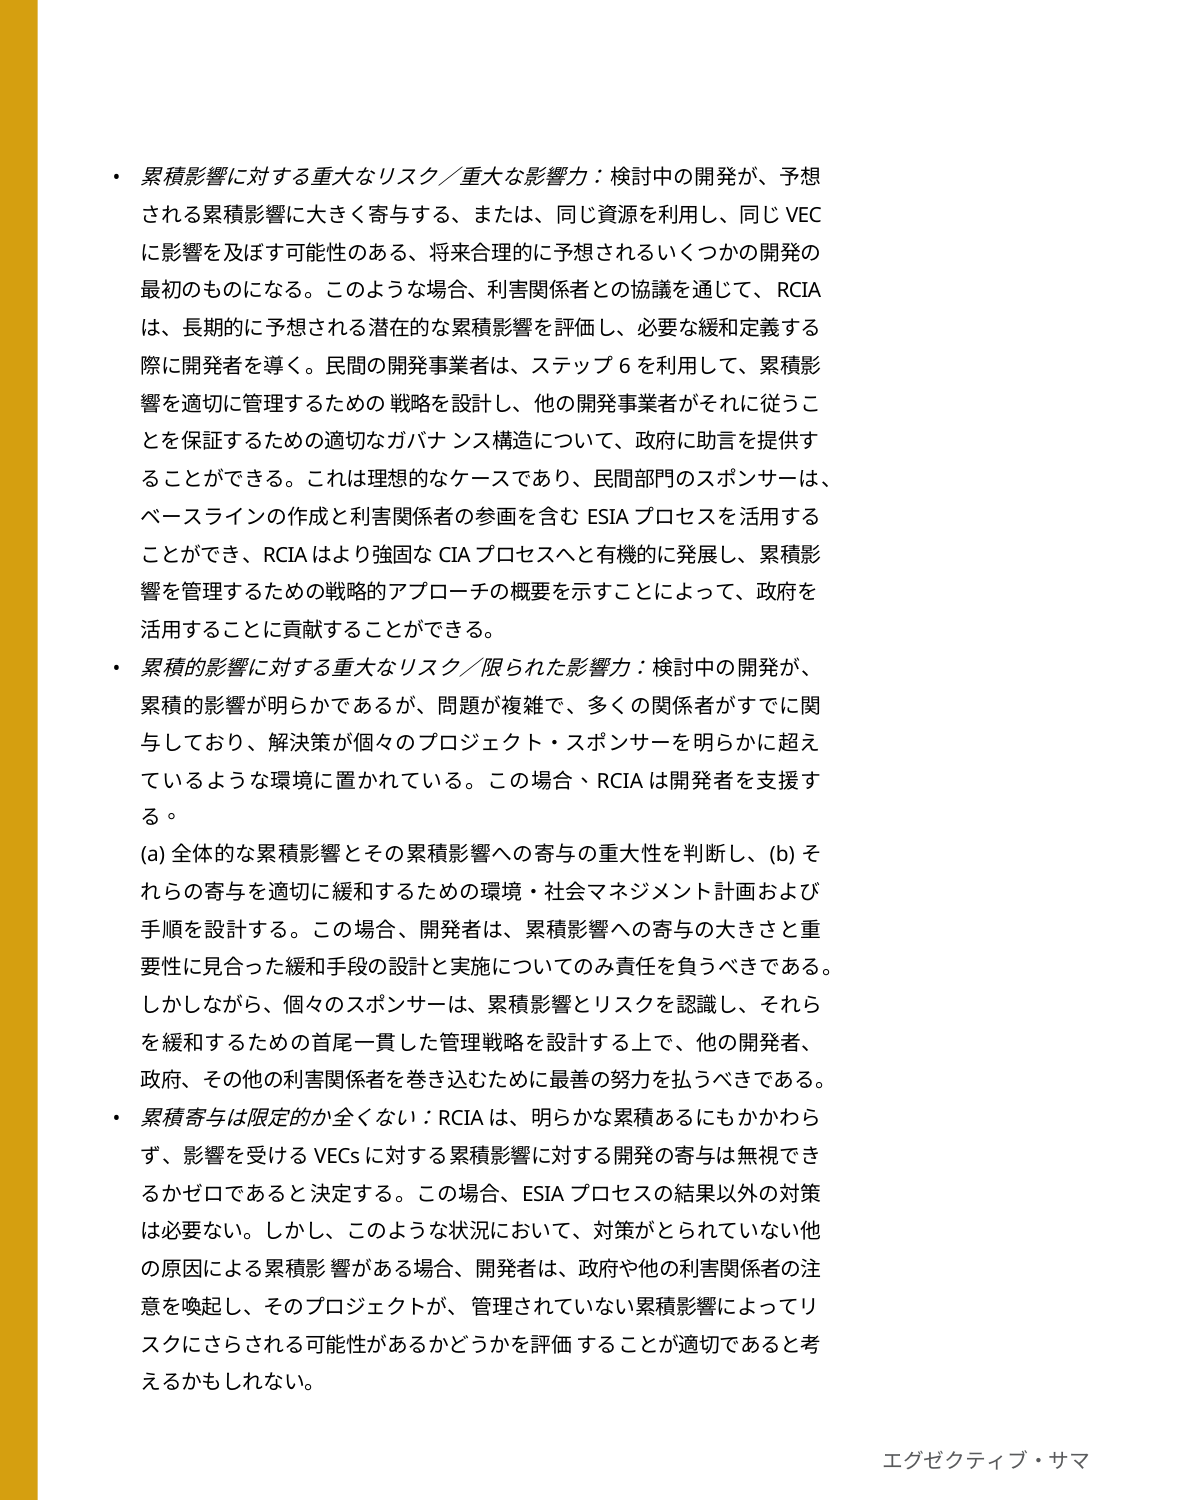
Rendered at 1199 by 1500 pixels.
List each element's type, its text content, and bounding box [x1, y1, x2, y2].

list 累積寄与は限定的か全くない：RCIAは、明らかな累積あるにもかかわらず、影響を受けるVECsに対する累積影響に対する開発の寄与は無視できるかゼロであると決定する。この場合、ESIAプロセスの結果以外の対策は必要ない。しかし、このような状況において、対策がとられていない他の原因による累積影 響がある場合、開発者は、政府や他の利害関係者の注意を喚起し、そのプロジェクトが、 管理されていない累積影響によってリスクにさらされる可能性があるかどうかを評価 することが適切であると考えるかもしれない。 [112, 1101, 822, 1396]
list 累積影響に対する重大なリスク／重大な影響力：検討中の開発が、予想される累積影響に大きく寄与する、または、同じ資源を利用し、同じ VEC に影響を及ぼす可能性のある、将来合理的に予想されるいくつかの開発の最初のものになる。このような場合、利害関係者との協議を通じて、RCIAは、長期的に予想される潜在的な累積影響を評価し、必要な緩和定義する際に開発者を導く。民間の開発事業者は、ステップ 6 を利用して、累積影響を適切に管理するための 戦略を設計し、他の開発事業者がそれに従うことを保証するための適切なガバナ ンス構造について、政府に助言を提供することができる。これは理想的なケースであり、民間部門のスポンサーは、ベースラインの作成と利害関係者の参画を含むESIAプロセスを活用することができ、RCIAはより強固なCIAプロセスへと有機的に発展し、累積影響を管理するための戦略的アプローチの概要を示すことによって、政府を活用することに貢献することができる。 [112, 160, 822, 644]
list 累積的影響に対する重大なリスク／限られた影響力：検討中の開発が、累積的影響が明らかであるが、問題が複雑で、多くの関係者がすでに関与しており、解決策が個々のプロジェクト・スポンサーを明らかに超えているような環境に置かれている。この場合、RCIAは開発者を支援する。 [112, 651, 822, 830]
text (a) 全体的な累積影響とその累積影響への寄与の重大性を判断し、(b) それらの寄与を適切に緩和するための環境・社会マネジメント計画および手順を設計する。この場合、開発者は、累積影響への寄与の大きさと重要性に見合った緩和手段の設計と実施についてのみ責任を負うべきである。しかしながら、個々のスポンサーは、累積影響とリスクを認識し、それらを緩和するための首尾一貫した管理戦略を設計する上で、他の開発者、政府、その他の利害関係者を巻き込むために最善の努力を払うべきである。 [141, 837, 822, 1094]
